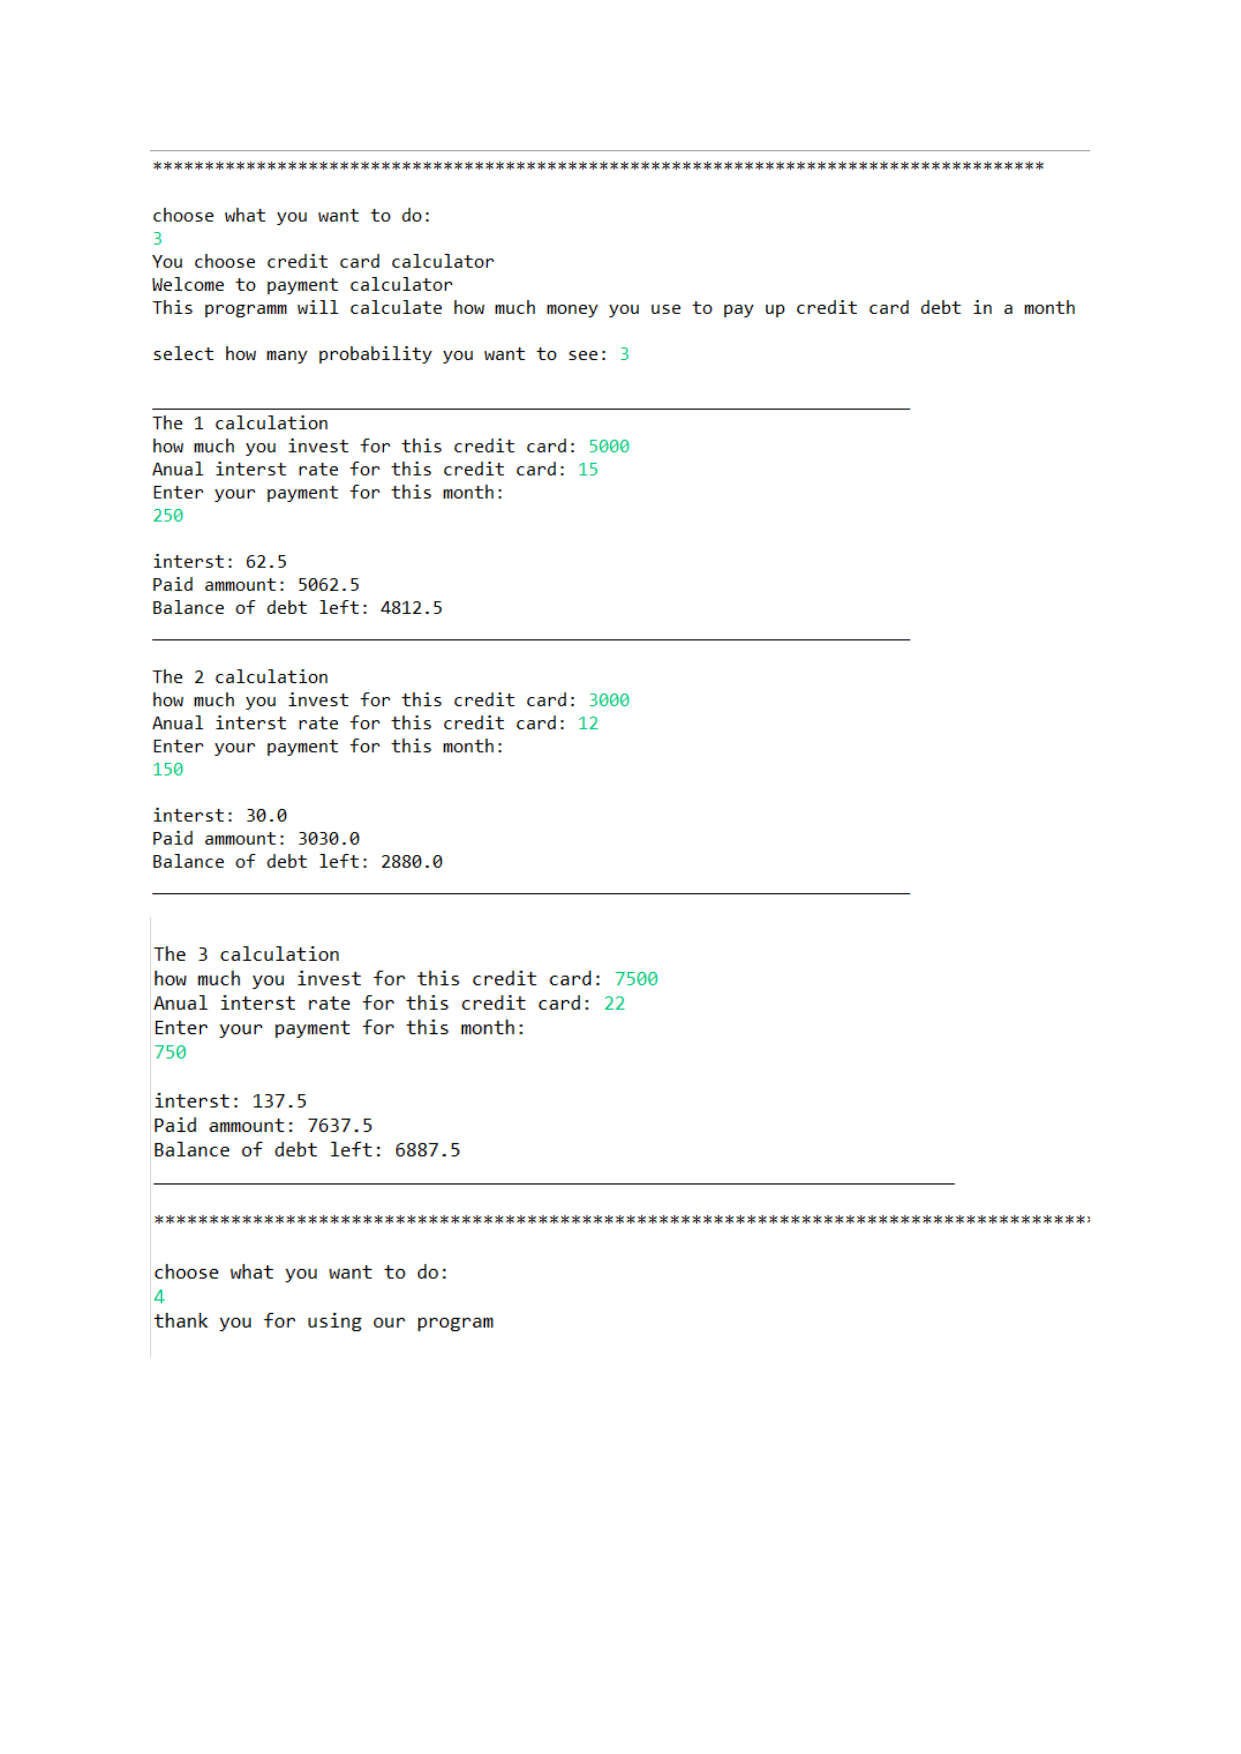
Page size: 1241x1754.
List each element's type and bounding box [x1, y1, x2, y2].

picture [150, 917, 1091, 1357]
picture [150, 150, 1091, 899]
